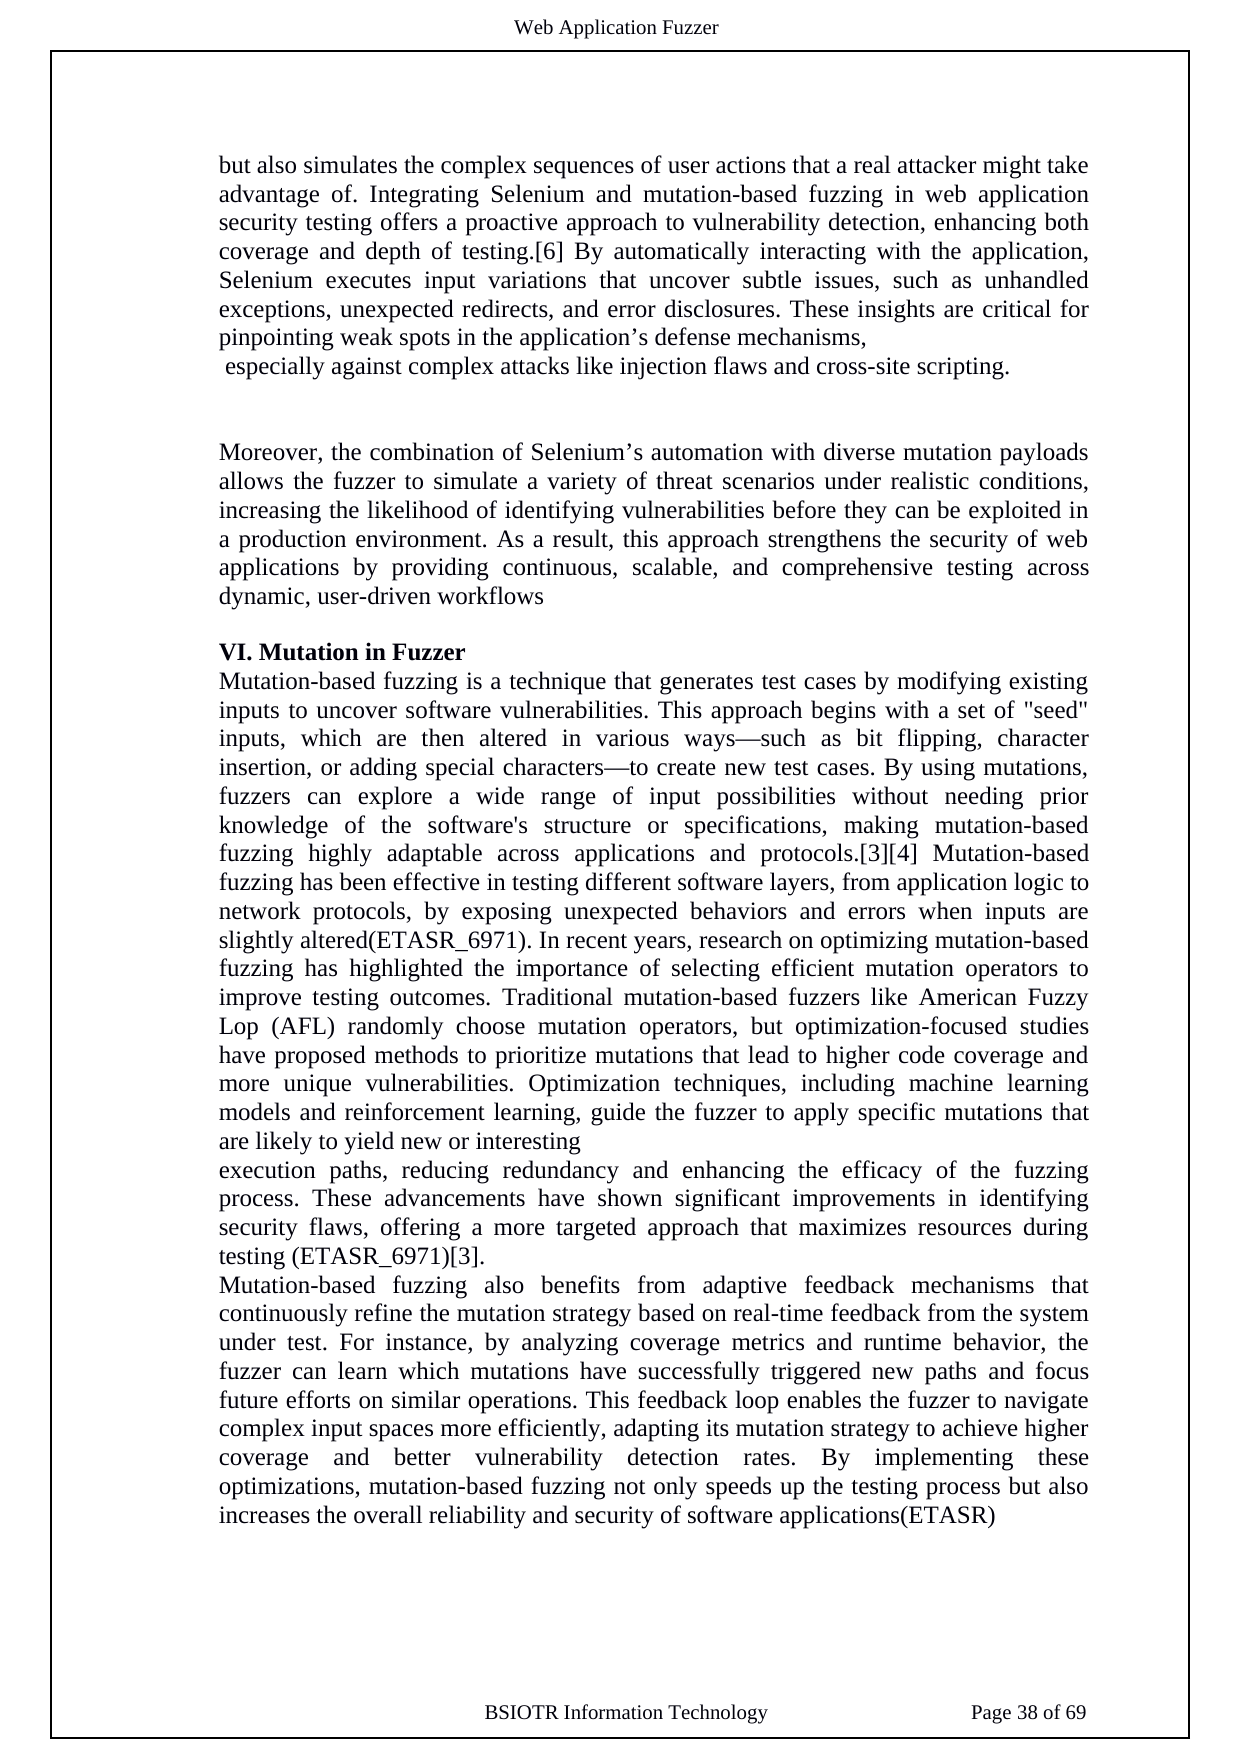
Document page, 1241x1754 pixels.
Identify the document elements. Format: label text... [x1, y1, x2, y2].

text especially against complex attacks like injection flaws and cross-site scripting. [218, 351, 1090, 380]
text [218, 150, 1090, 351]
text execution paths, reducing redundancy and enhancing the efficacy of the fuzzing process. These advancements have shown significant improvements in identifying security flaws, offering a more targeted approach that maximizes resources during testing (ETASR_6971)[3]. [218, 1155, 1090, 1270]
text Mutation-based fuzzing also benefits from adaptive feedback mechanisms that continuously refine the mutation strategy based on real-time feedback from the system under test. For instance, by analyzing coverage metrics and runtime behavior, the fuzzer can learn which mutations have successfully triggered new paths and focus future efforts on similar operations. This feedback loop enables the fuzzer to navigate complex input spaces more efficiently, adapting its mutation strategy to achieve higher coverage and better vulnerability detection rates. By implementing these optimizations, mutation-based fuzzing not only speeds up the testing process but also increases the overall reliability and security of software applications(ETASR) [218, 1270, 1090, 1528]
subtitle VI. Mutation in Fuzzer [218, 639, 1090, 666]
text Moreover, the combination of Selenium’s automation with diverse mutation payloads allows the fuzzer to simulate a variety of threat scenarios under realistic conditions, increasing the likelihood of identifying vulnerabilities before they can be exploited in a production environment. As a result, this approach strengthens the security of web applications by providing continuous, scalable, and comprehensive testing across dynamic, user-driven workflows [218, 437, 1090, 610]
text Mutation-based fuzzing is a technique that generates test cases by modifying existing inputs to uncover software vulnerabilities. This approach begins with a set of "seed" inputs, which are then altered in various ways—such as bit flipping, character insertion, or adding special characters—to create new test cases. By using mutations, fuzzers can explore a wide range of input possibilities without needing prior knowledge of the software's structure or specifications, making mutation-based fuzzing highly adaptable across applications and protocols.[3][4] Mutation-based fuzzing has been effective in testing different software layers, from application logic to network protocols, by exposing unexpected behaviors and errors when inputs are slightly altered(ETASR_6971). In recent years, research on optimizing mutation-based fuzzing has highlighted the importance of selecting efficient mutation operators to improve testing outcomes. Traditional mutation-based fuzzers like American Fuzzy Lop (AFL) randomly choose mutation operators, but optimization-focused studies have proposed methods to prioritize mutations that lead to higher code coverage and more unique vulnerabilities. Optimization techniques, including machine learning models and reinforcement learning, guide the fuzzer to apply specific mutations that are likely to yield new or interesting [218, 666, 1090, 1155]
